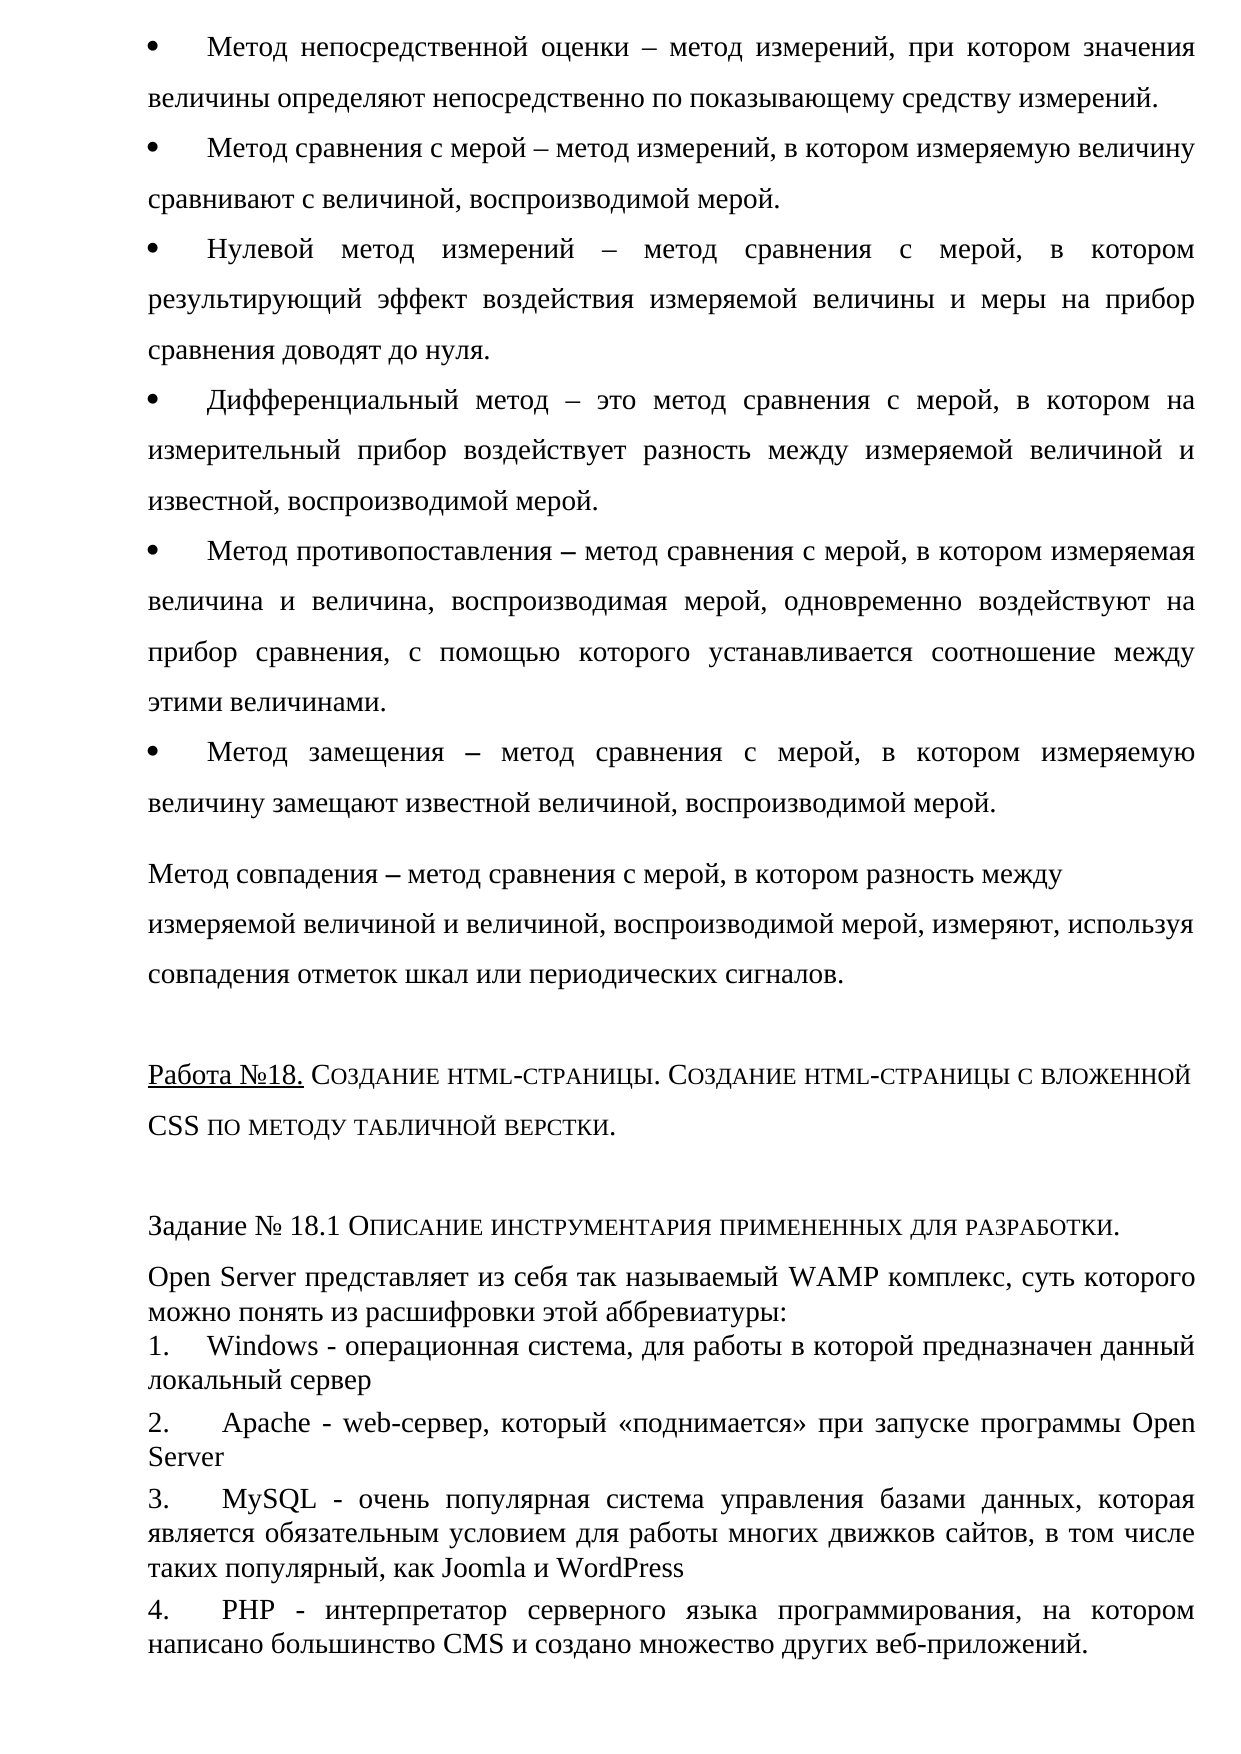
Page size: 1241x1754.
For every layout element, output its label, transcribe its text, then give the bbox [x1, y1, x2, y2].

list Метод сравнения с мерой – метод измерений, в котором измеряемую величину сравнивают с величиной, воспроизводимой мерой. [148, 130, 1196, 214]
list Windows - операционная система, для работы в которой предназначен данный локальный сервер [148, 1327, 1196, 1396]
list Метод замещения – метод сравнения с мерой, в котором измеряемую величину замещают известной величиной, воспроизводимой мерой. [148, 734, 1196, 818]
list Дифференциальный метод – это метод сравнения с мерой, в котором на измерительный прибор воздействует разность между измеряемой величиной и известной, воспроизводимой мерой. [148, 382, 1196, 516]
text Работа №18. Создание html-страницы. Создание html-страницы с вложенной CSS по методу табличной верстки. [148, 1057, 1196, 1141]
text Задание № 18.1 Описание инструментария примененных для разработки. [148, 1208, 1196, 1242]
list Метод непосредственной оценки – метод измерений, при котором значения величины определяют непосредственно по показывающему средству измерений. [148, 29, 1196, 113]
list Метод противопоставления – метод сравнения с мерой, в котором измеряемая величина и величина, воспроизводимая мерой, одновременно воздействуют на прибор сравнения, с помощью которого устанавливается соотношение между этими величинами. [148, 533, 1196, 718]
text Метод совпадения – метод сравнения с мерой, в котором разность между измеряемой величиной и величиной, воспроизводимой мерой, измеряют, используя совпадения отметок шкал или периодических сигналов. [148, 856, 1196, 990]
list PHP - интерпретатор серверного языка программирования, на котором написано большинство CMS и создано множество других веб-приложений. [148, 1591, 1196, 1660]
list Apache - web-сервер, который «поднимается» при запуске программы Open Server [148, 1404, 1196, 1473]
list MySQL - очень популярная система управления базами данных, которая является обязательным условием для работы многих движков сайтов, в том числе таких популярный, как Joomla и WordPress [148, 1480, 1196, 1583]
text Open Server представляет из себя так называемый WAMP комплекс, суть которого можно понять из расшифровки этой аббревиатуры: [148, 1258, 1196, 1327]
list Нулевой метод измерений – метод сравнения с мерой, в котором результирующий эффект воздействия измеряемой величины и меры на прибор сравнения доводят до нуля. [148, 231, 1196, 365]
